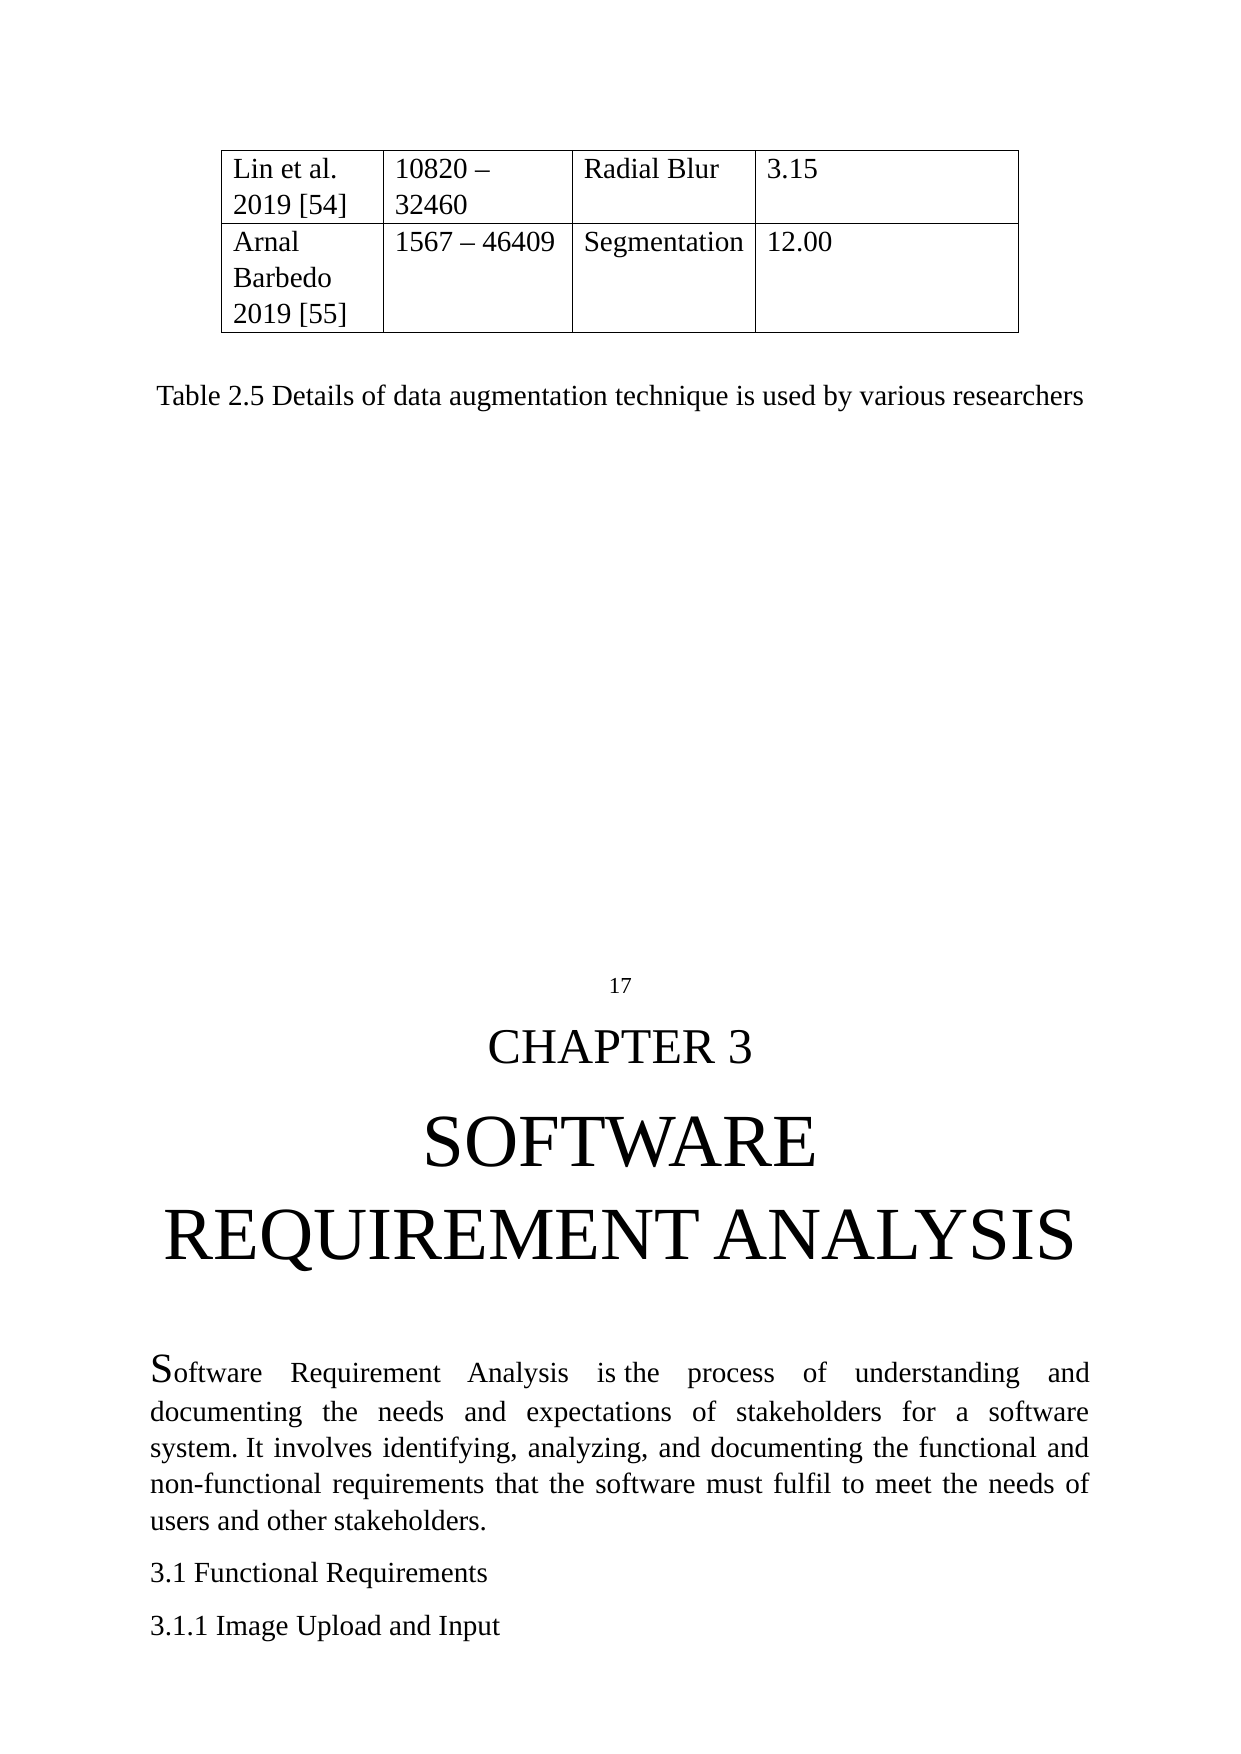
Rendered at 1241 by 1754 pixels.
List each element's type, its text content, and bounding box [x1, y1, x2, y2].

table_cell 12.00 [756, 224, 1018, 332]
table_cell 10820 – 32460 [384, 151, 572, 223]
table_cell Radial Blur [573, 151, 755, 223]
text 3.1 Functional Requirements [150, 1556, 1090, 1589]
text Software Requirement Analysis is the process of understanding and documenting the needs and expectations of stakeholders for a software system. It involves identifying, analyzing, and documenting the functional and non-functional requirements that the software must fulfil to meet the needs of users and other stakeholders. [150, 1344, 1090, 1536]
table_cell Lin et al. 2019 [54] [222, 151, 383, 223]
text CHAPTER 3 [150, 1017, 1090, 1074]
text 17 [150, 972, 1090, 998]
table_cell 1567 – 46409 [384, 224, 572, 332]
table_cell Arnal Barbedo 2019 [55] [222, 224, 383, 332]
text Table 2.5 Details of data augmentation technique is used by various researchers [150, 378, 1090, 411]
table_cell 3.15 [756, 151, 1018, 223]
table_cell Segmentation [573, 224, 755, 332]
text 3.1.1 Image Upload and Input [150, 1608, 1090, 1642]
text SOFTWARE REQUIREMENT ANALYSIS [150, 1096, 1090, 1275]
